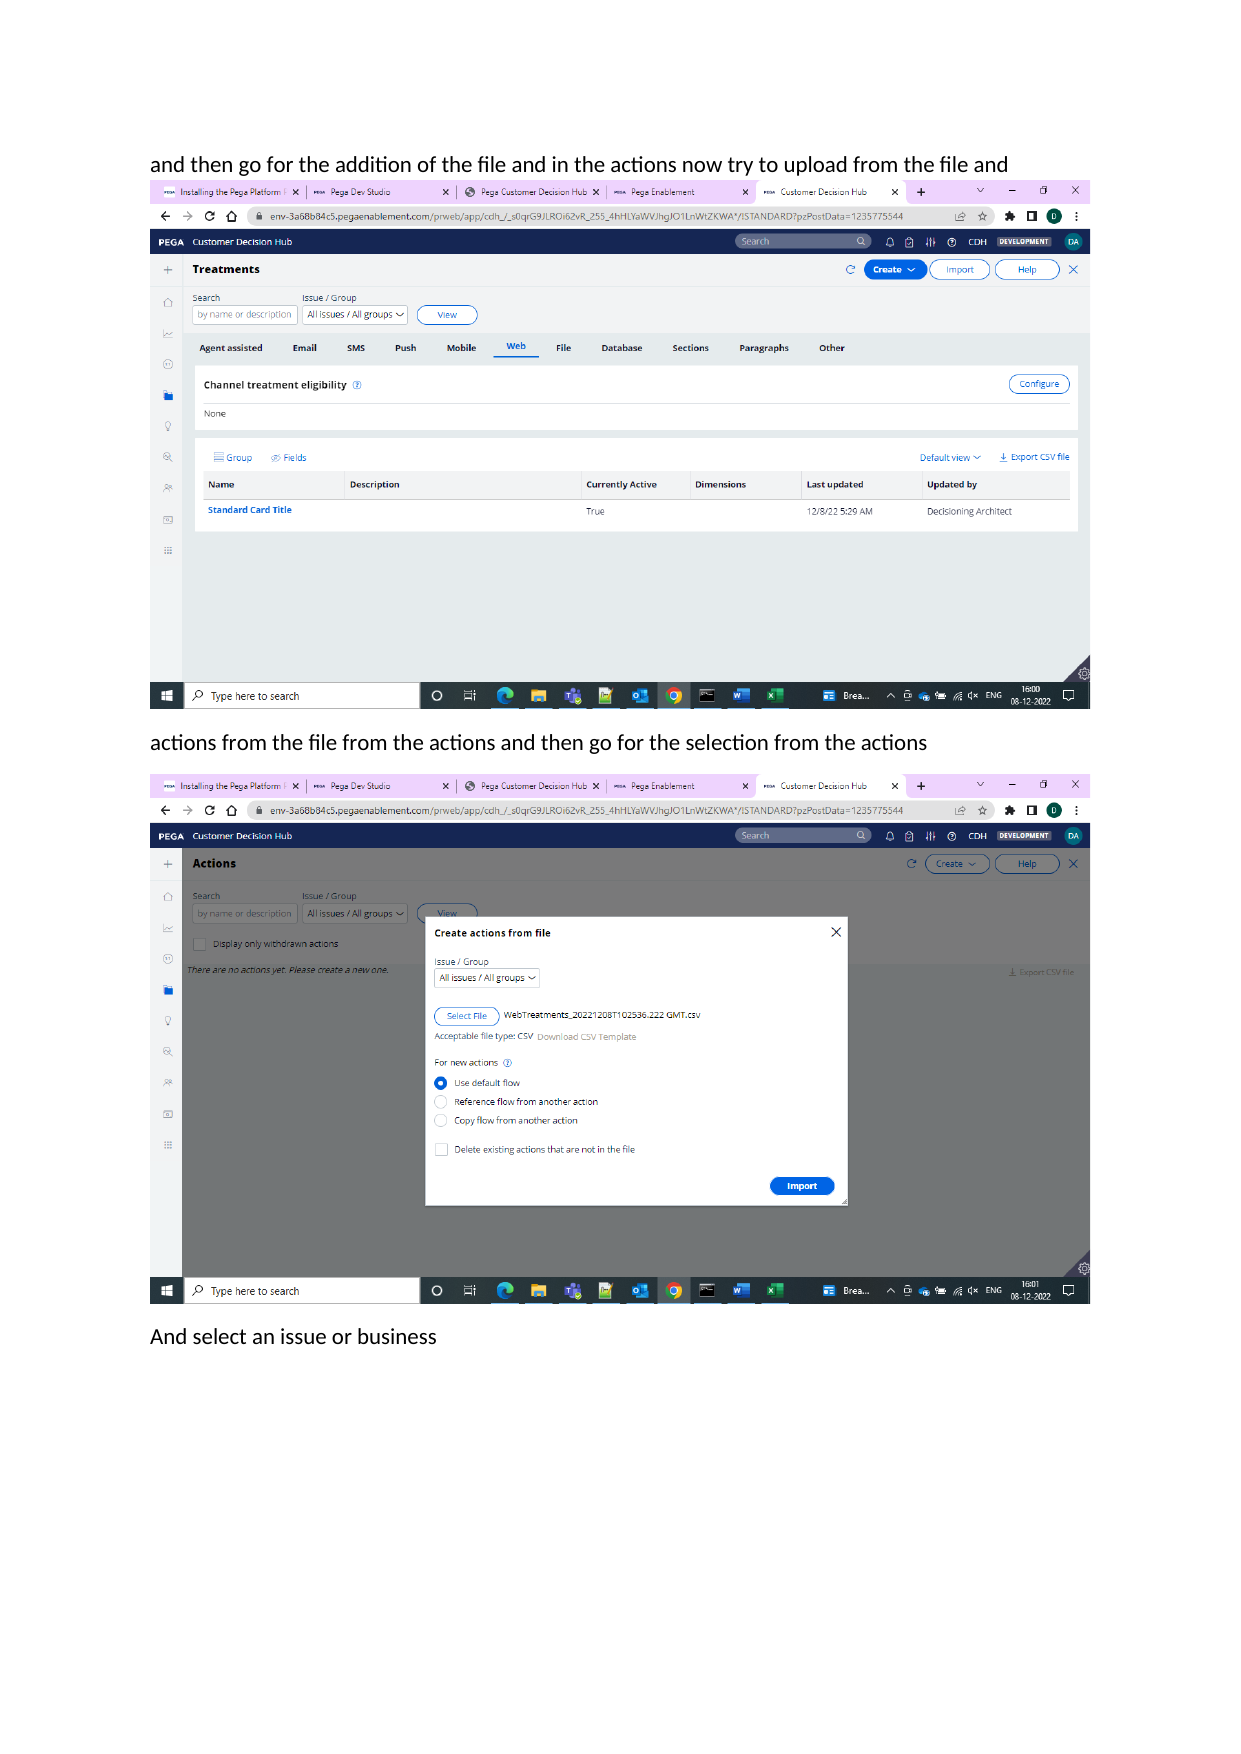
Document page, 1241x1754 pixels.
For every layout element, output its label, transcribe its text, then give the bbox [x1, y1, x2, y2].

picture [150, 774, 1091, 1304]
text actions from the file from the actions and then go for the selection from the actions [150, 728, 1090, 756]
text and then go for the addition of the file and in the actions now try to upload from the file and [150, 150, 1090, 180]
text And select an issue or business [150, 1322, 1090, 1350]
picture [150, 180, 1091, 709]
